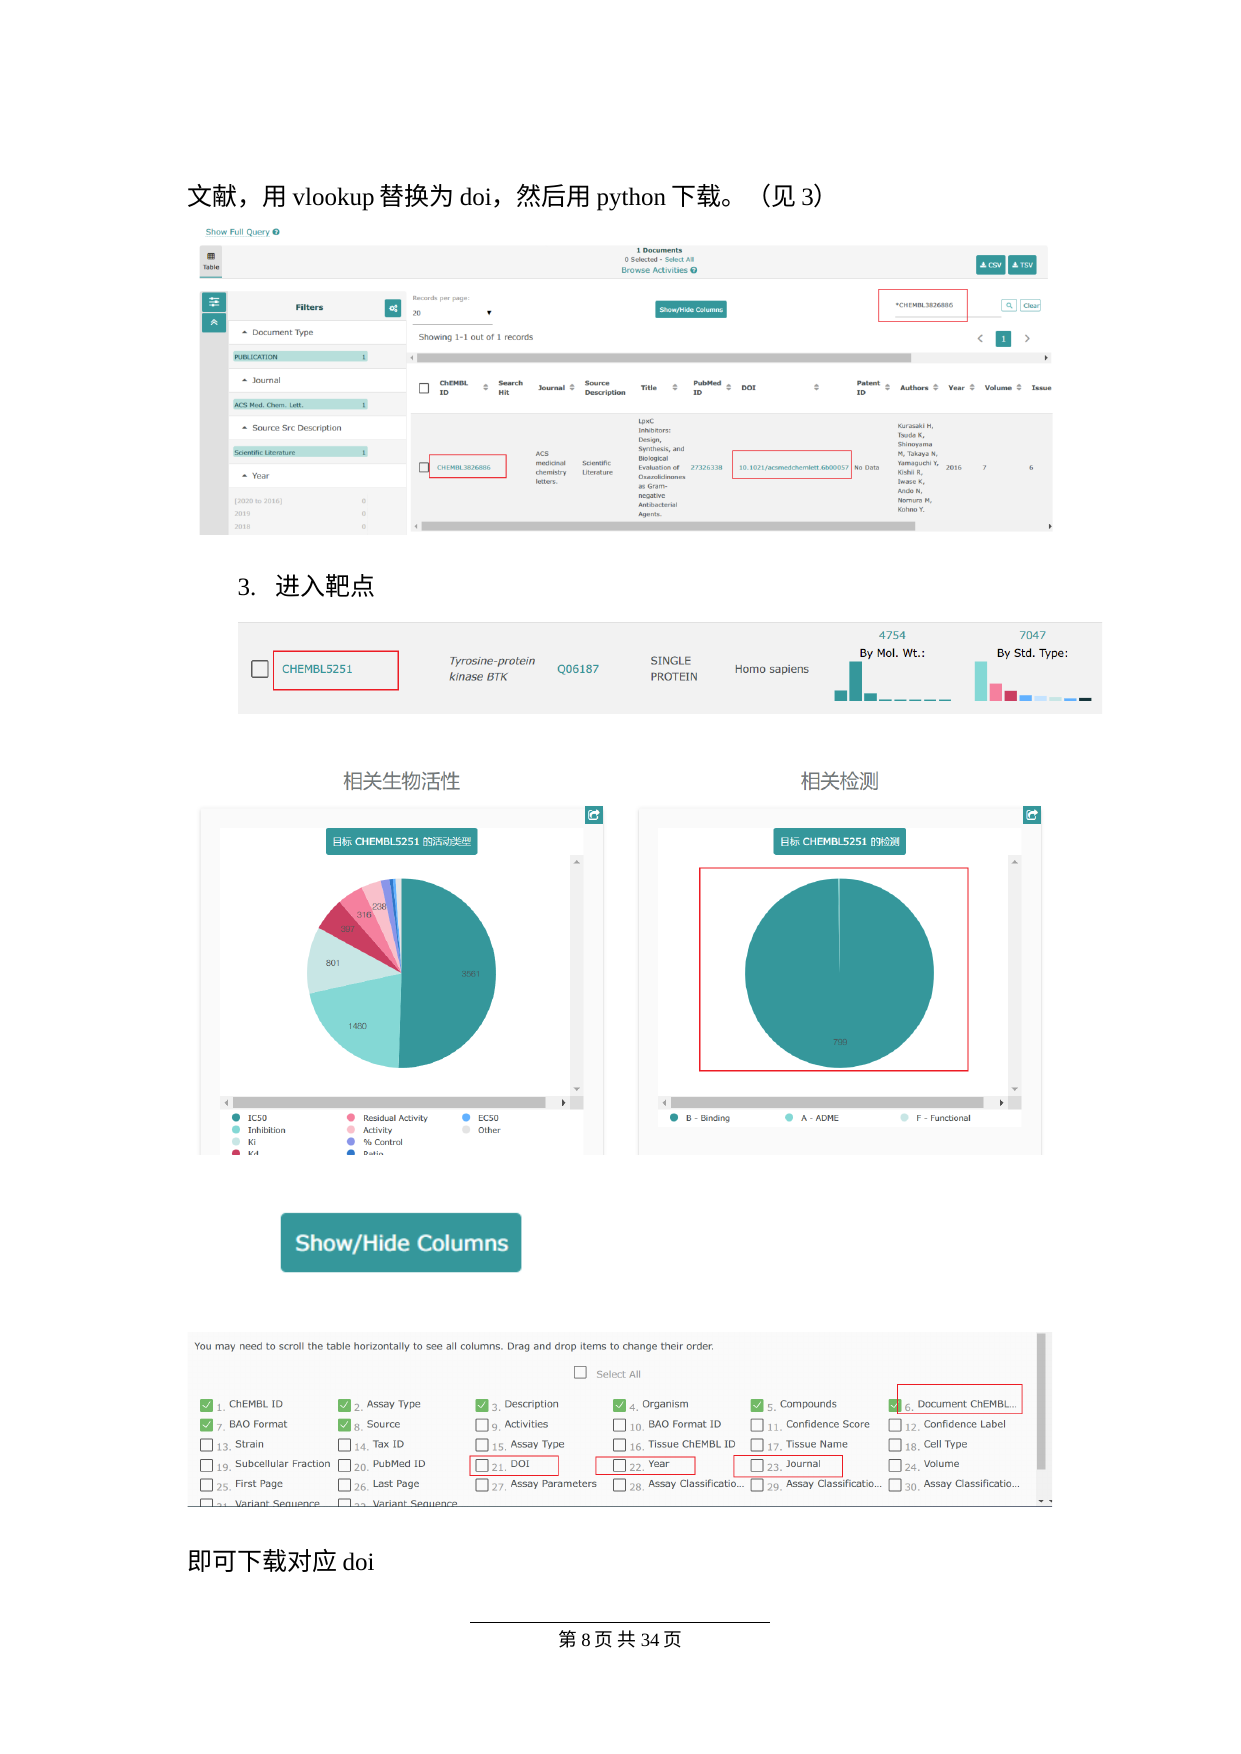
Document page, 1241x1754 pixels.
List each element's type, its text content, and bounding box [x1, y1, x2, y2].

picture [187, 1169, 643, 1329]
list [187, 162, 1053, 227]
picture [187, 1332, 1053, 1507]
picture [237, 617, 1103, 720]
list 进入靶点 [187, 552, 1053, 617]
picture [187, 227, 1053, 535]
text 即可下载对应doi [187, 1527, 1053, 1592]
picture [187, 747, 1052, 1155]
